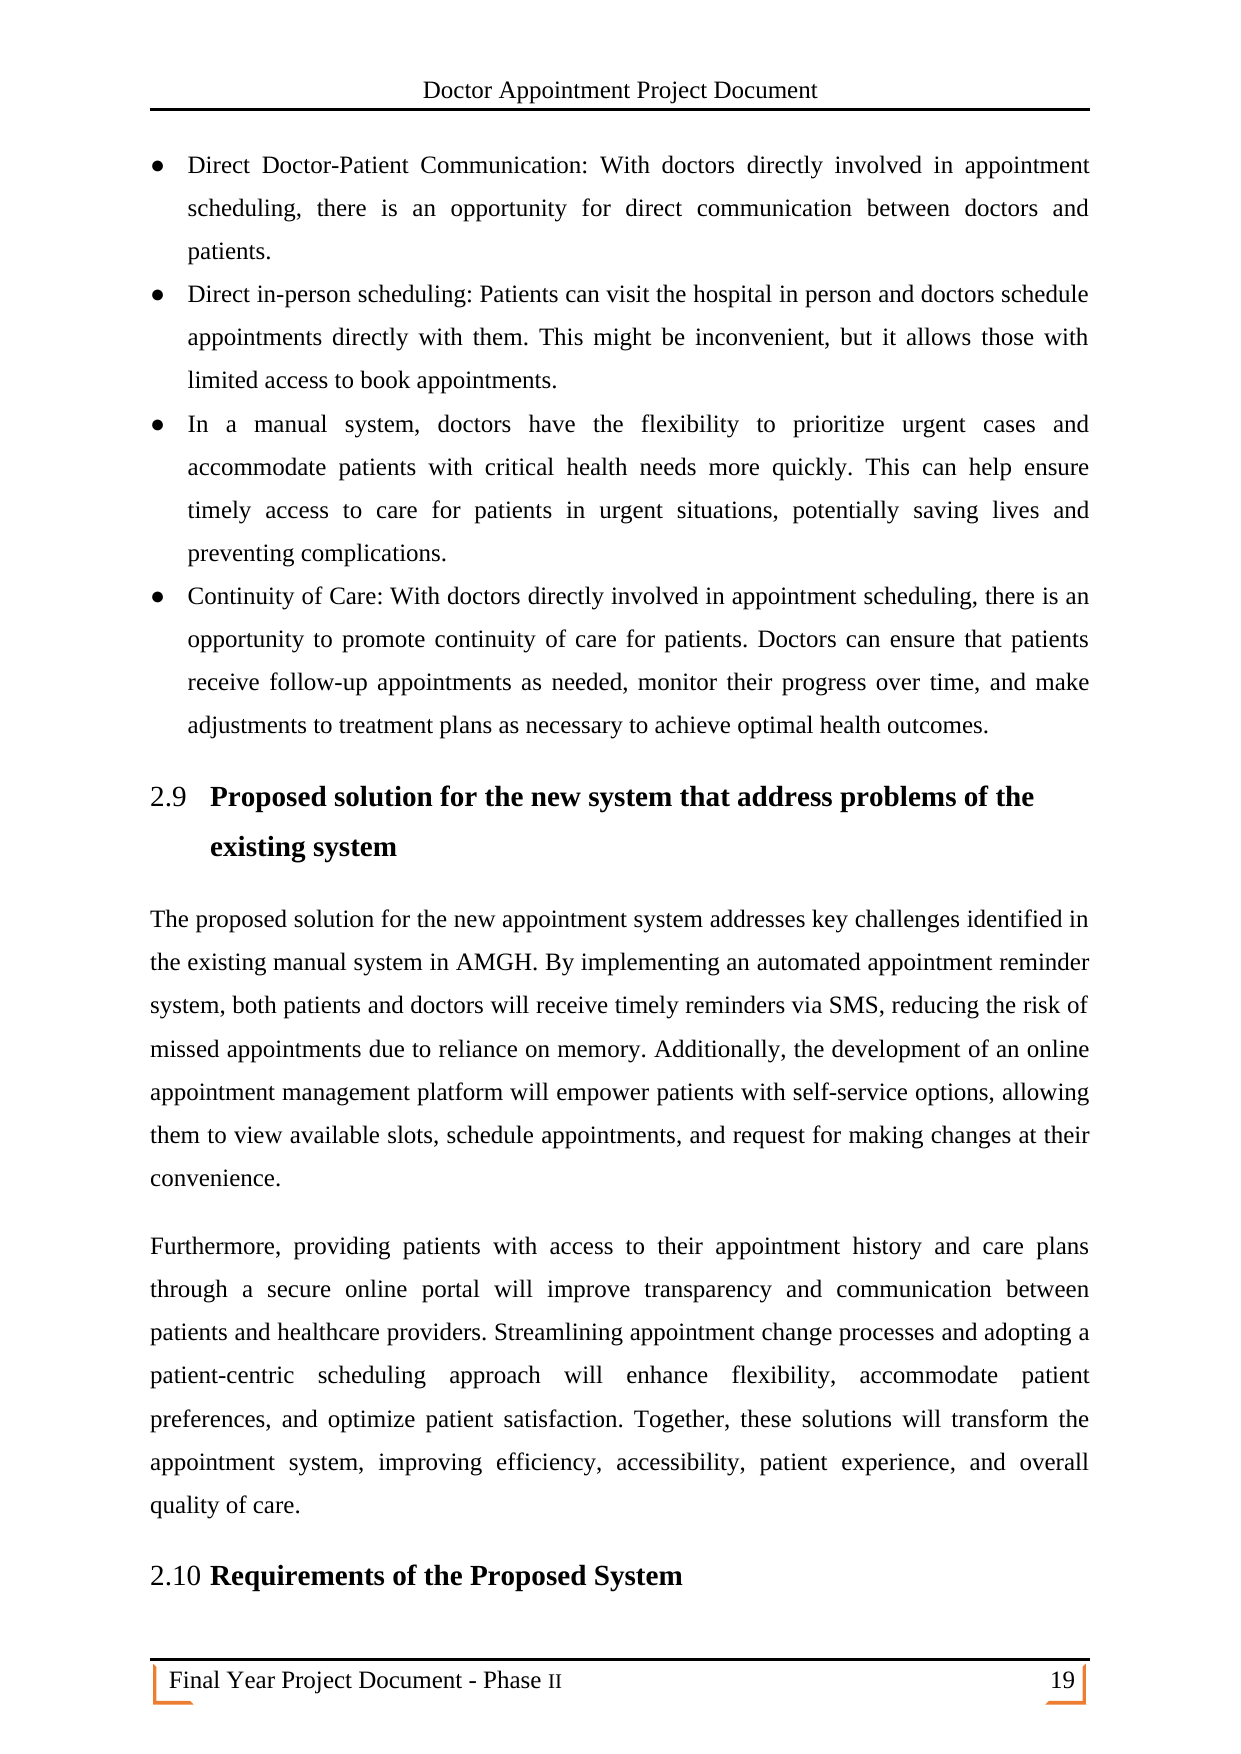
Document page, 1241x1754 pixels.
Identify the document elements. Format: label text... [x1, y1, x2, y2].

subtitle Proposed solution for the new system that address problems of the existing system [150, 779, 1090, 863]
list Continuity of Care: With doctors directly involved in appointment scheduling, there is an opportunity to promote continuity of care for patients. Doctors can ensure that patients receive follow-up appointments as needed, monitor their progress over time, and make adjustments to treatment plans as necessary to achieve optimal health outcomes. [150, 581, 1090, 739]
list Direct in-person scheduling: Patients can visit the hospital in person and doctors schedule appointments directly with them. This might be inconvenient, but it allows those with limited access to book appointments. [150, 279, 1090, 394]
text The proposed solution for the new appointment system addresses key challenges identified in the existing manual system in AMGH. By implementing an automated appointment reminder system, both patients and doctors will receive timely reminders via SMS, reducing the risk of missed appointments due to reliance on memory. Additionally, the development of an online appointment management platform will empower patients with self-service options, allowing them to view available slots, schedule appointments, and request for making changes at their convenience. [150, 904, 1090, 1192]
list Direct Doctor-Patient Communication: With doctors directly involved in appointment scheduling, there is an opportunity for direct communication between doctors and patients. [150, 150, 1090, 265]
list In a manual system, doctors have the flexibility to prioritize urgent cases and accommodate patients with critical health needs more quickly. This can help ensure timely access to care for patients in urgent situations, potentially saving lives and preventing complications. [150, 409, 1090, 567]
text Furthermore, providing patients with access to their appointment history and care plans through a secure online portal will improve transparency and communication between patients and healthcare providers. Streamlining appointment change processes and adopting a patient-centric scheduling approach will enhance flexibility, accommodate patient preferences, and optimize patient satisfaction. Together, these solutions will transform the appointment system, improving efficiency, accessibility, patient experience, and overall quality of care. [150, 1231, 1090, 1519]
subtitle Requirements of the Proposed System [150, 1558, 1090, 1592]
